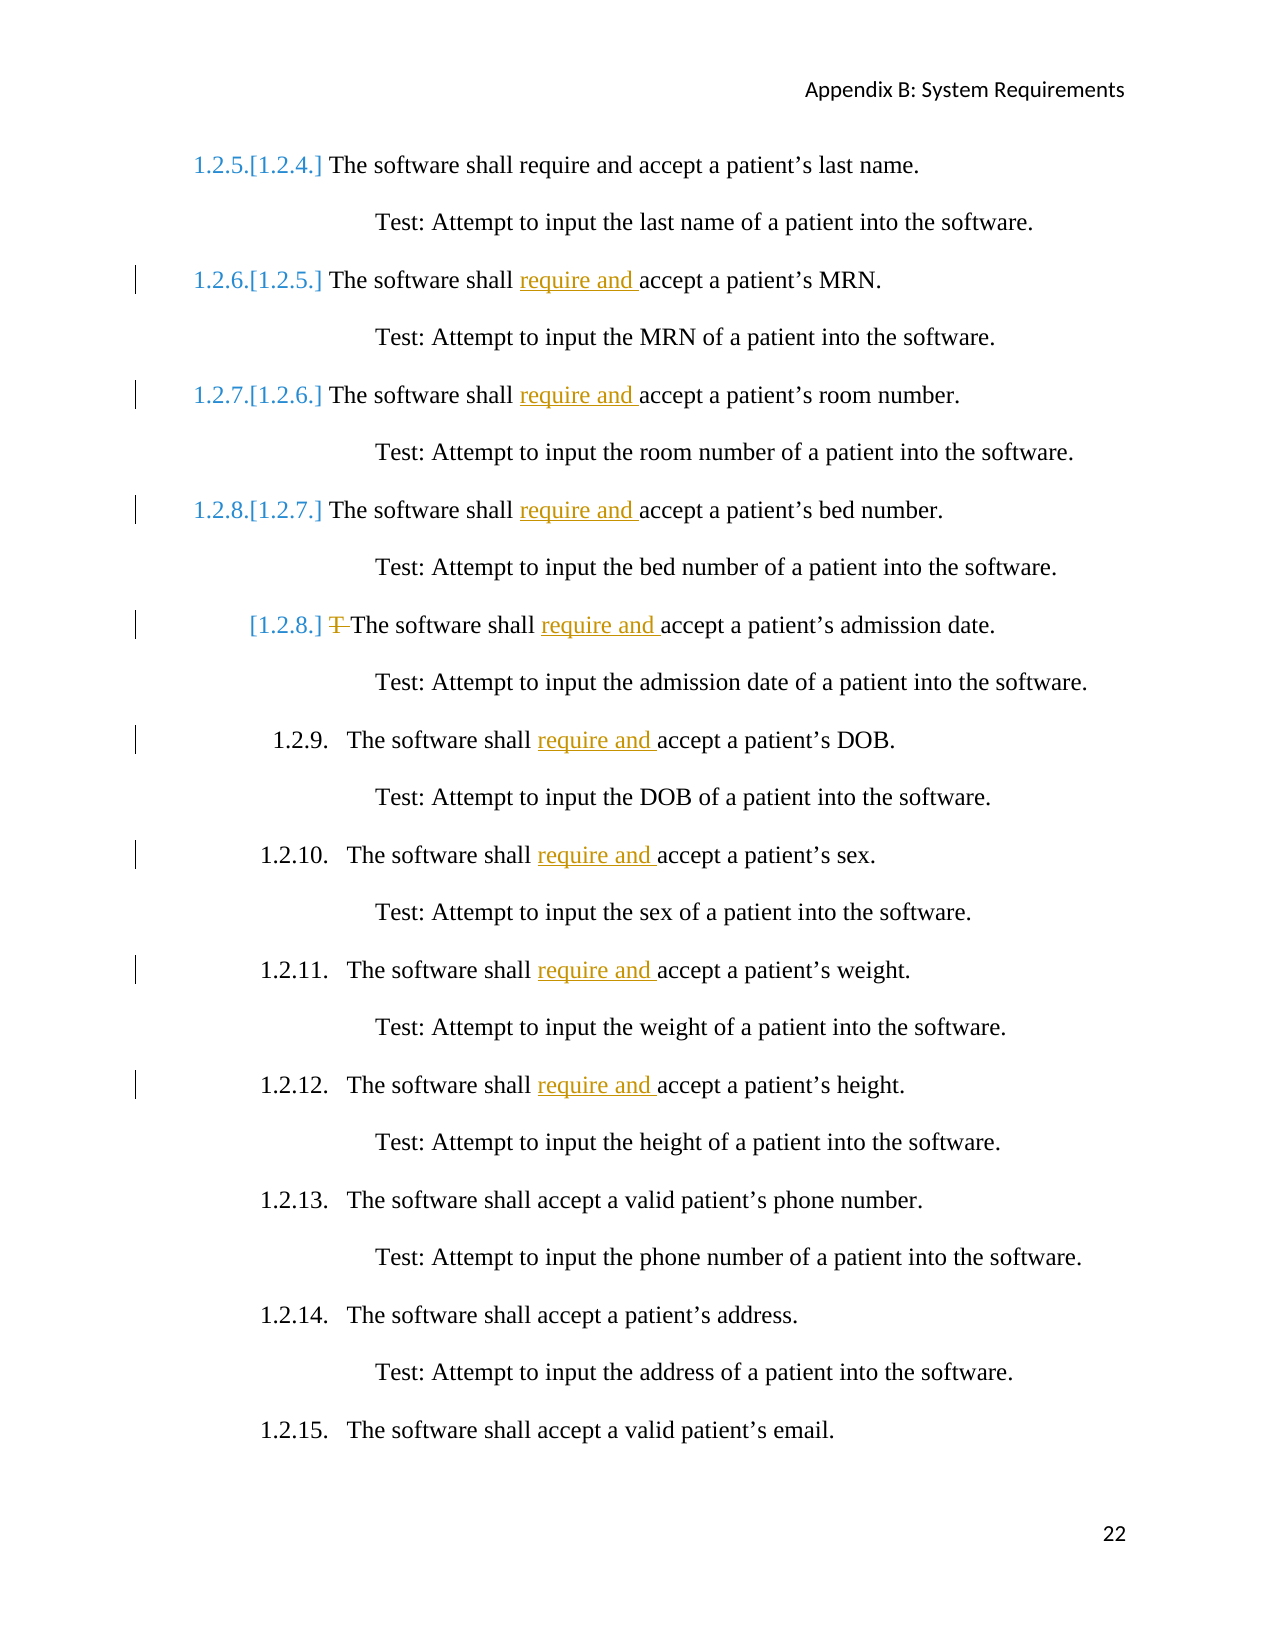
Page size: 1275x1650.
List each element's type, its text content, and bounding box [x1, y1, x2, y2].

list The software shall accept a patient’s sex. [328, 840, 1125, 869]
list The software shall accept a patient’s admission date. [328, 610, 1125, 639]
list The software shall accept a patient’s room number. [328, 380, 1125, 409]
list Test: Attempt to input the address of a patient into the software. [375, 1357, 1125, 1386]
list The software shall accept a patient’s MRN. [328, 265, 1125, 294]
list Test: Attempt to input the weight of a patient into the software. [375, 1012, 1125, 1041]
list The software shall accept a patient’s height. [328, 1070, 1125, 1099]
list The software shall accept a valid patient’s phone number. [328, 1185, 1125, 1214]
list Test: Attempt to input the phone number of a patient into the software. [375, 1242, 1125, 1271]
list The software shall accept a valid patient’s email. [328, 1415, 1125, 1444]
list The software shall accept a patient’s weight. [328, 955, 1125, 984]
list The software shall accept a patient’s bed number. [328, 495, 1125, 524]
list The software shall require and accept a patient’s last name. [328, 150, 1125, 179]
list Test: Attempt to input the last name of a patient into the software. [375, 207, 1125, 236]
list Test: Attempt to input the MRN of a patient into the software. [375, 322, 1125, 351]
list The software shall accept a patient’s DOB. [328, 725, 1125, 754]
list Test: Attempt to input the bed number of a patient into the software. [375, 552, 1125, 581]
list Test: Attempt to input the height of a patient into the software. [375, 1127, 1125, 1156]
list Test: Attempt to input the DOB of a patient into the software. [375, 782, 1125, 811]
list Test: Attempt to input the room number of a patient into the software. [375, 437, 1125, 466]
list The software shall accept a patient’s address. [328, 1300, 1125, 1329]
list Test: Attempt to input the sex of a patient into the software. [375, 897, 1125, 926]
list Test: Attempt to input the admission date of a patient into the software. [375, 667, 1125, 696]
